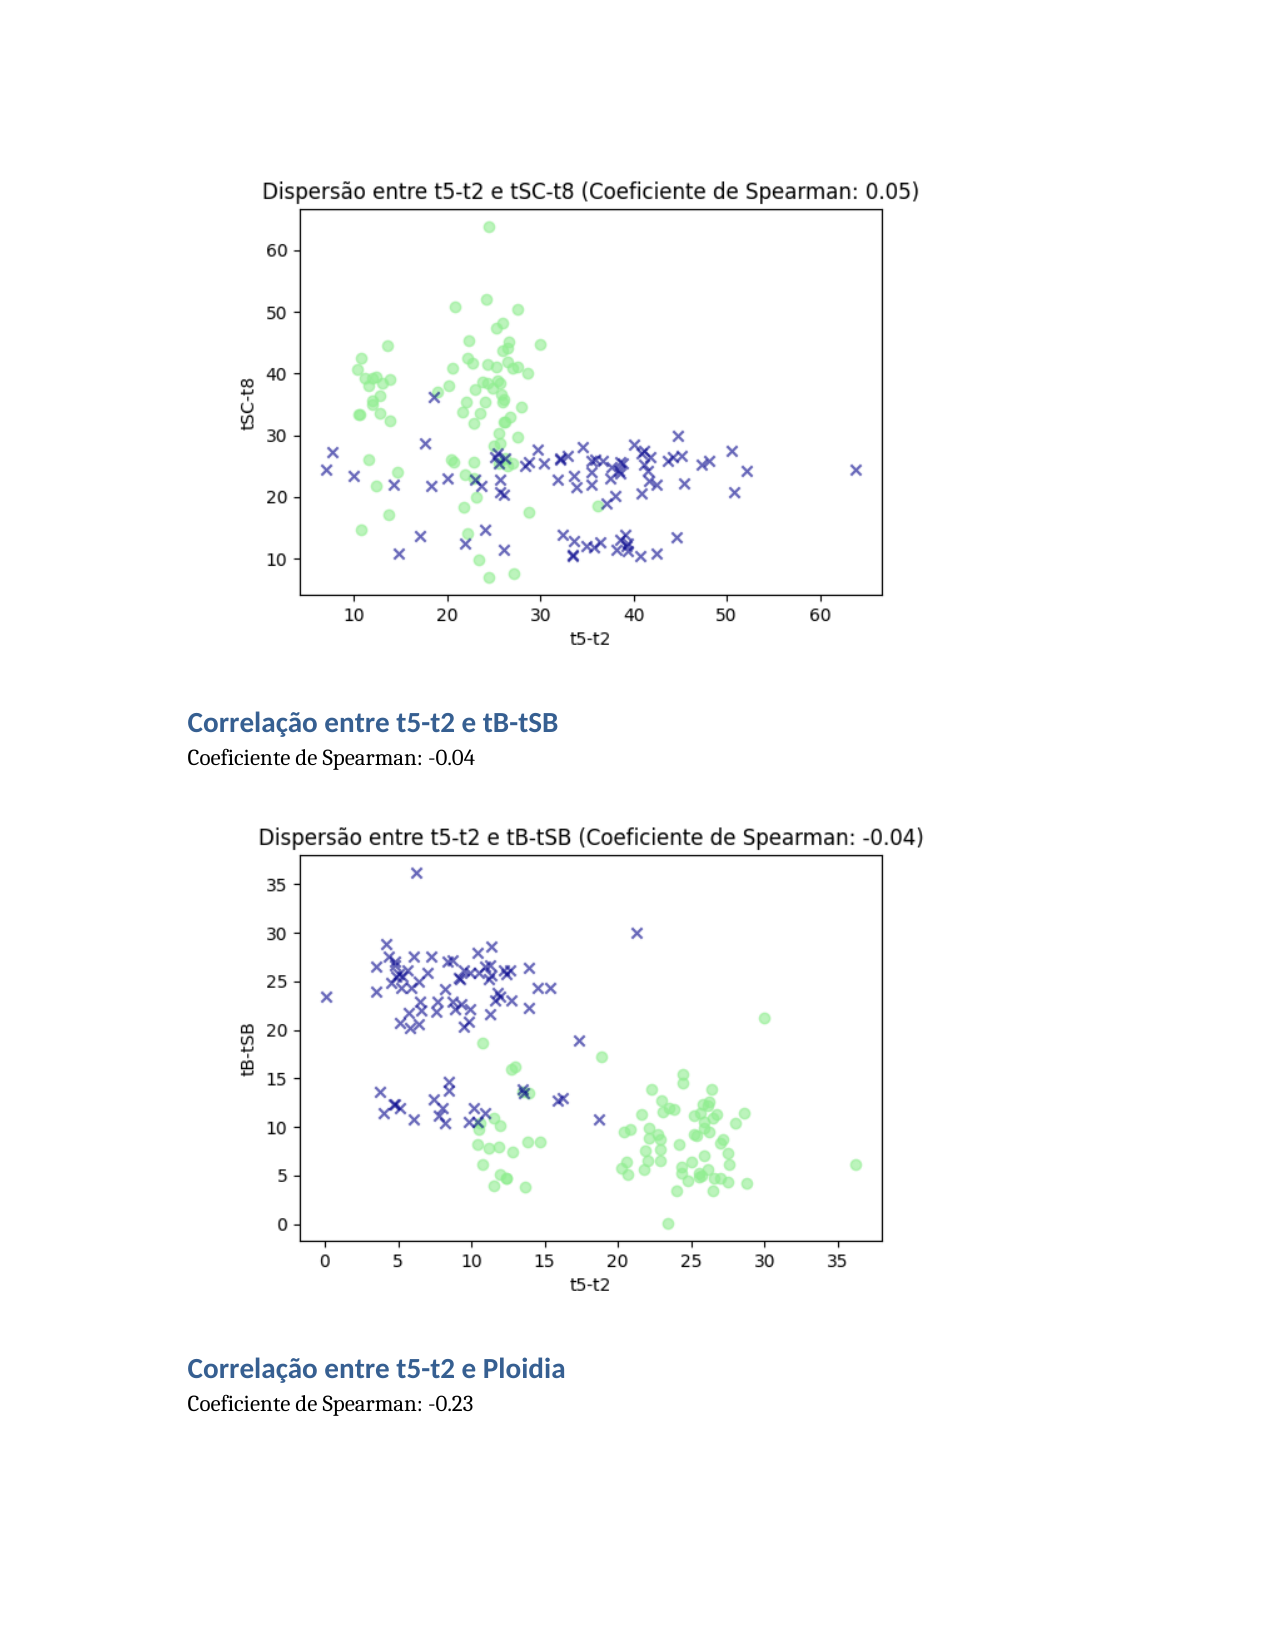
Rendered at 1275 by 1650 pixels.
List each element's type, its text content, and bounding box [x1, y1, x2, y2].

picture [206, 795, 957, 1296]
text Coeficiente de Spearman: -0.04 [187, 745, 1087, 771]
picture [206, 150, 957, 650]
subtitle Correlação entre t5-t2 e tB-tSB [187, 704, 1087, 739]
text Coeficiente de Spearman: -0.23 [187, 1391, 1087, 1417]
subtitle Correlação entre t5-t2 e Ploidia [187, 1350, 1087, 1385]
